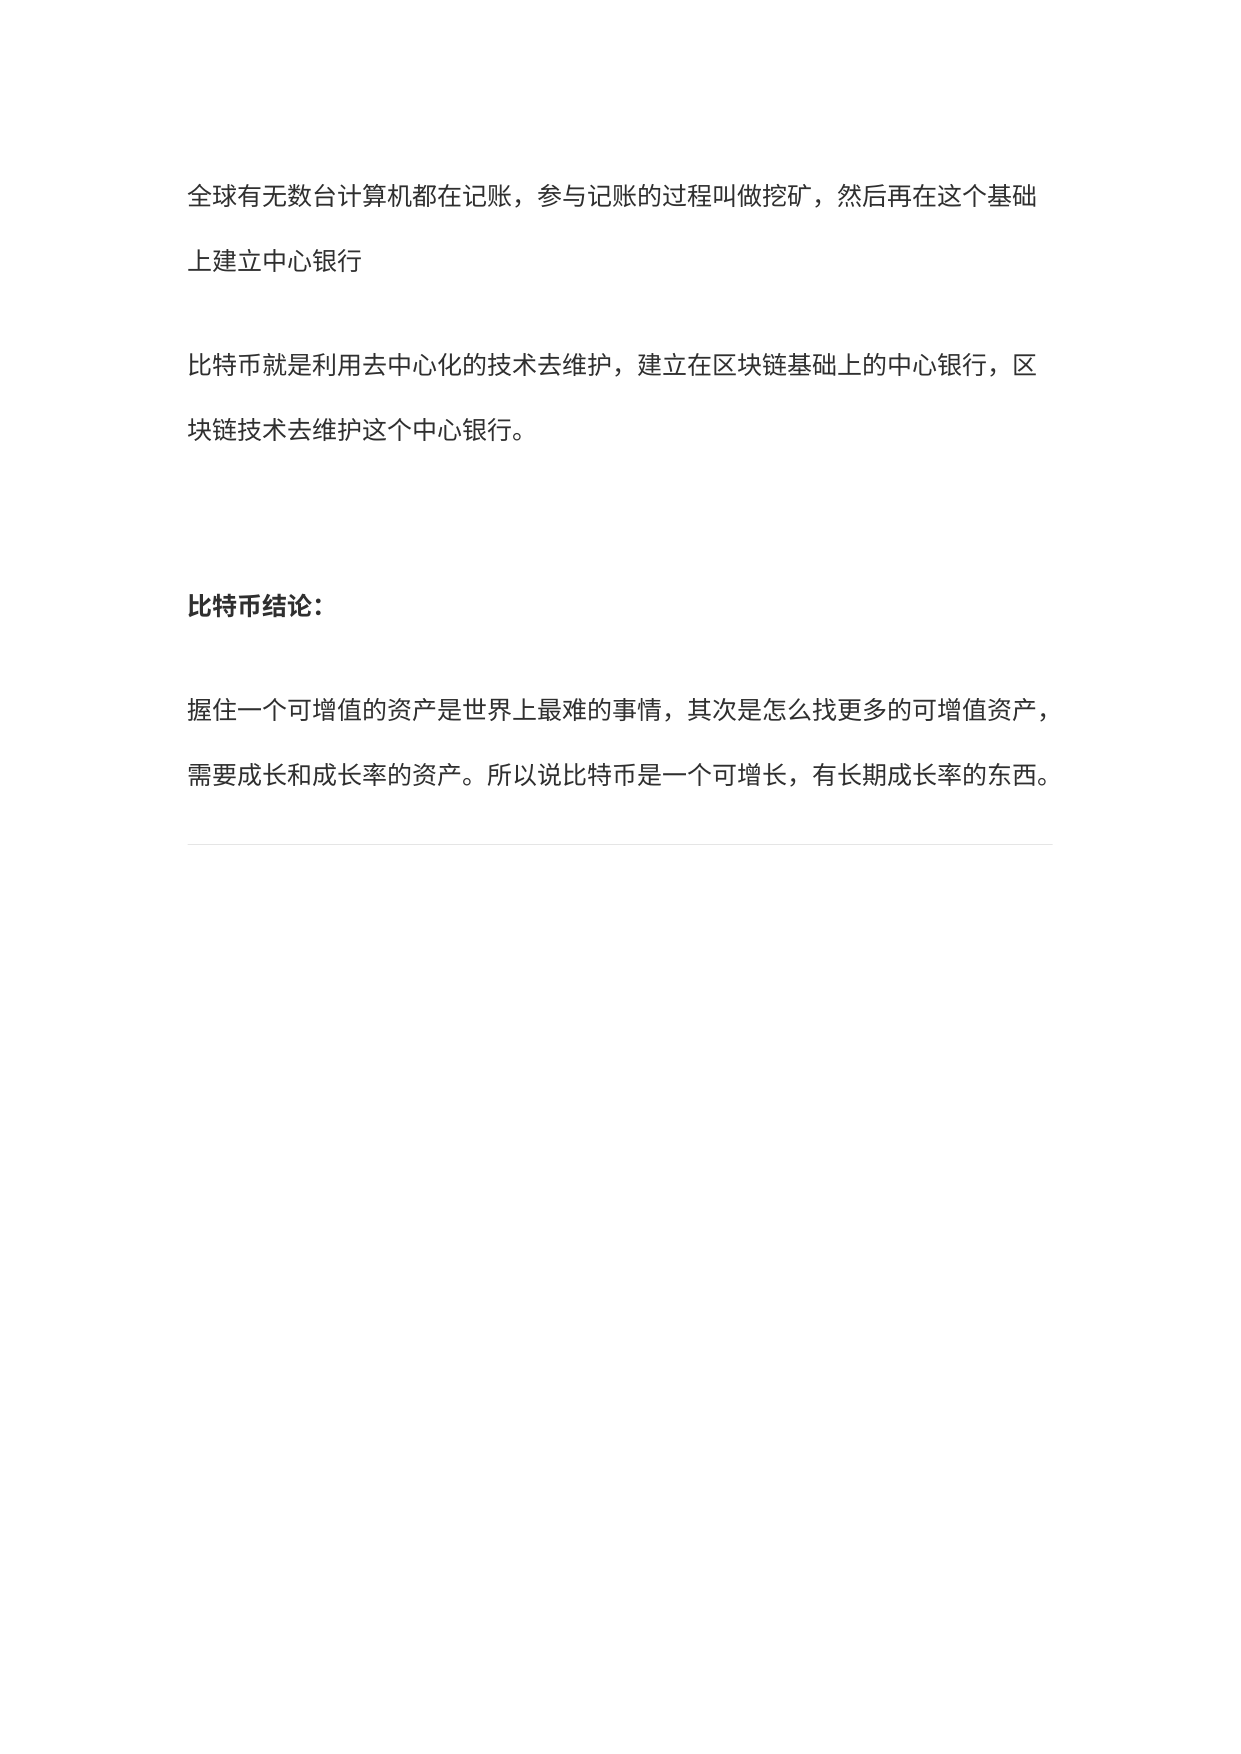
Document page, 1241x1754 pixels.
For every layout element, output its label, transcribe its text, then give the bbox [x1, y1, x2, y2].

text 比特币结论： [187, 572, 1053, 637]
text 比特币就是利用去中心化的技术去维护，建立在区块链基础上的中心银行，区块链技术去维护这个中心银行。 [187, 331, 1053, 461]
text 握住一个可增值的资产是世界上最难的事情，其次是怎么找更多的可增值资产，需要成长和成长率的资产。所以说比特币是一个可增长，有长期成长率的东西。 [187, 676, 1053, 806]
text 全球有无数台计算机都在记账，参与记账的过程叫做挖矿，然后再在这个基础上建立中心银行 [187, 162, 1053, 292]
